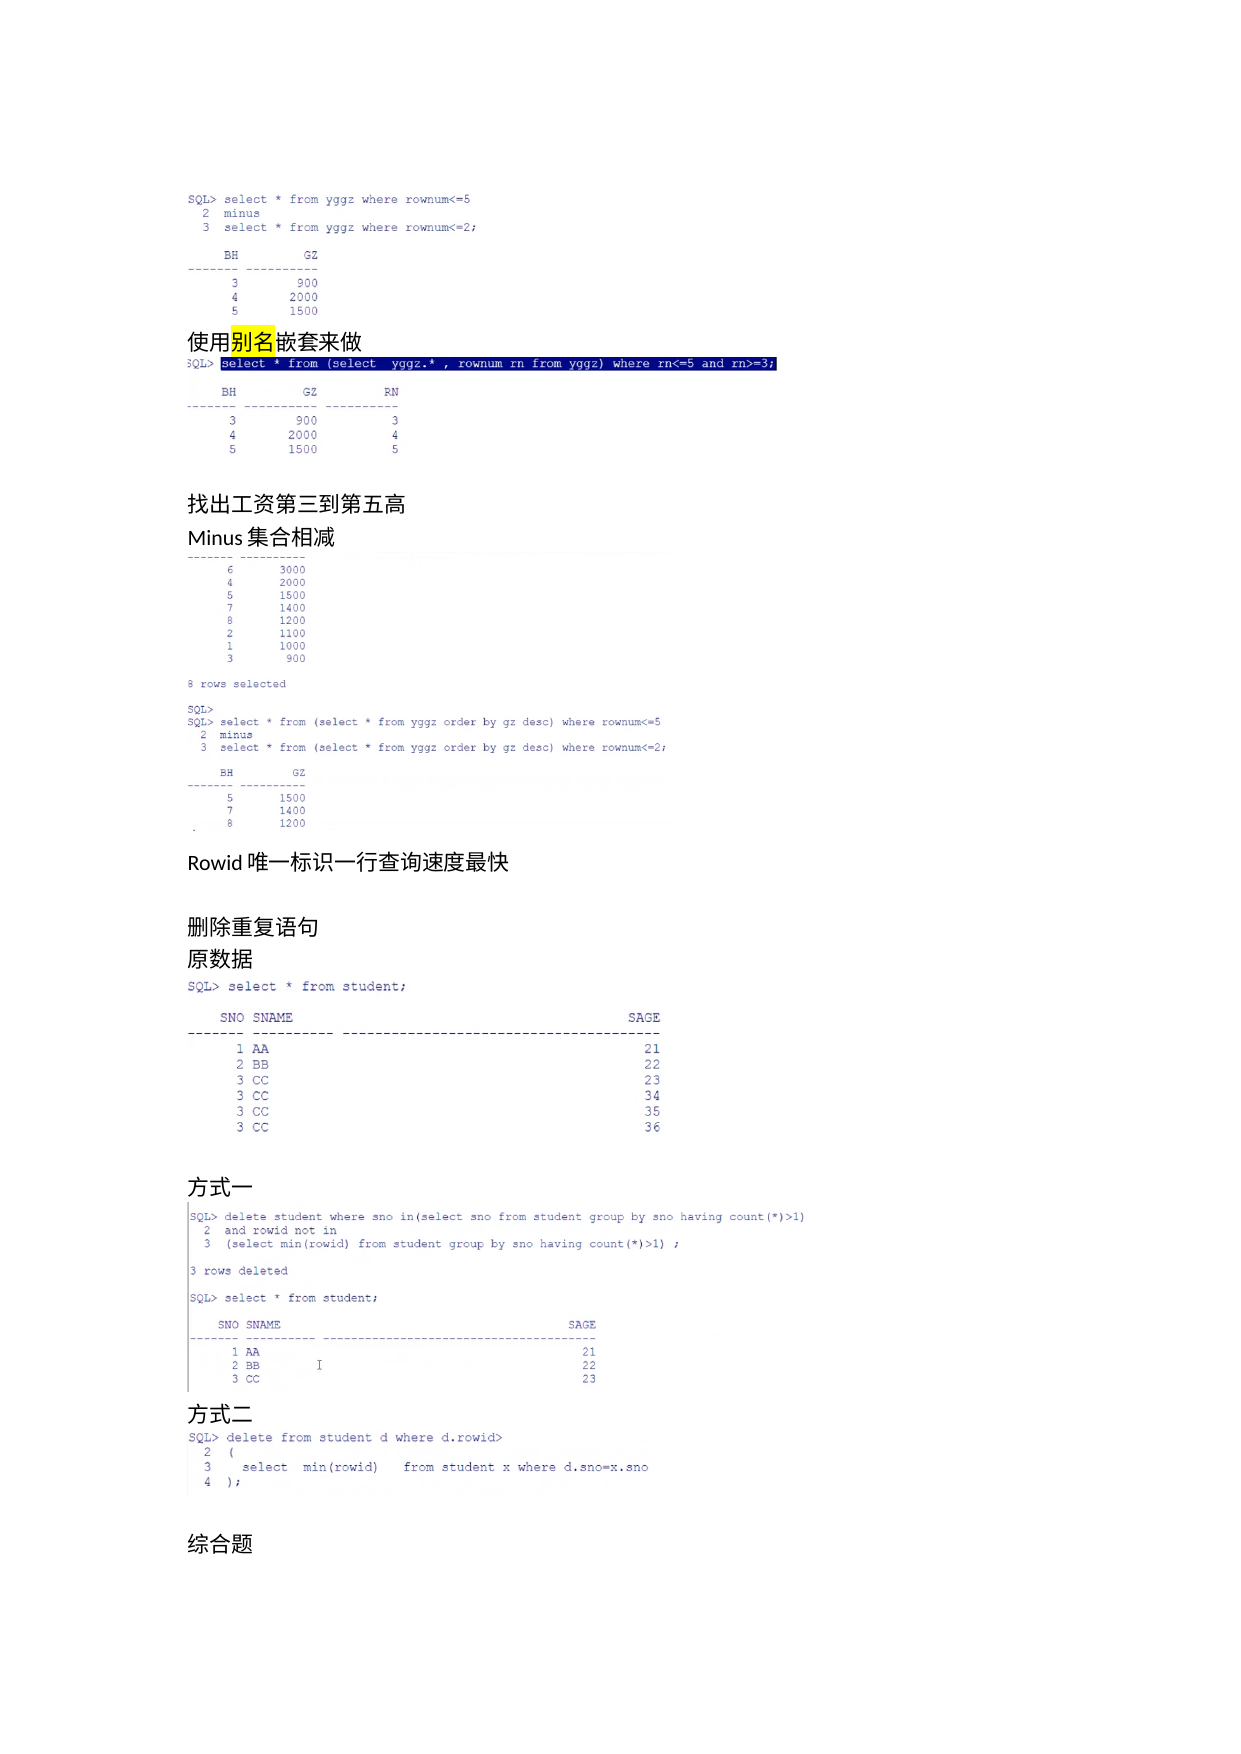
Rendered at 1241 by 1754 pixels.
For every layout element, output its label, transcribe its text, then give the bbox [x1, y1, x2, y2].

text 删除重复语句 [187, 909, 1053, 942]
text 方式一 [187, 1169, 1053, 1202]
text 原数据 [187, 942, 1053, 974]
text 使用别名嵌套来做 [187, 324, 1053, 357]
text Rowid唯一标识一行查询速度最快 [187, 844, 1053, 877]
text 找出工资第三到第五高 [187, 487, 1053, 519]
picture [187, 194, 477, 320]
text 方式二 [187, 1397, 1053, 1429]
picture [187, 1202, 807, 1392]
text Minus集合相减 [187, 519, 1053, 552]
picture [187, 357, 780, 458]
picture [187, 974, 674, 1142]
text 综合题 [187, 1527, 1053, 1559]
picture [187, 552, 674, 831]
picture [187, 1429, 656, 1497]
